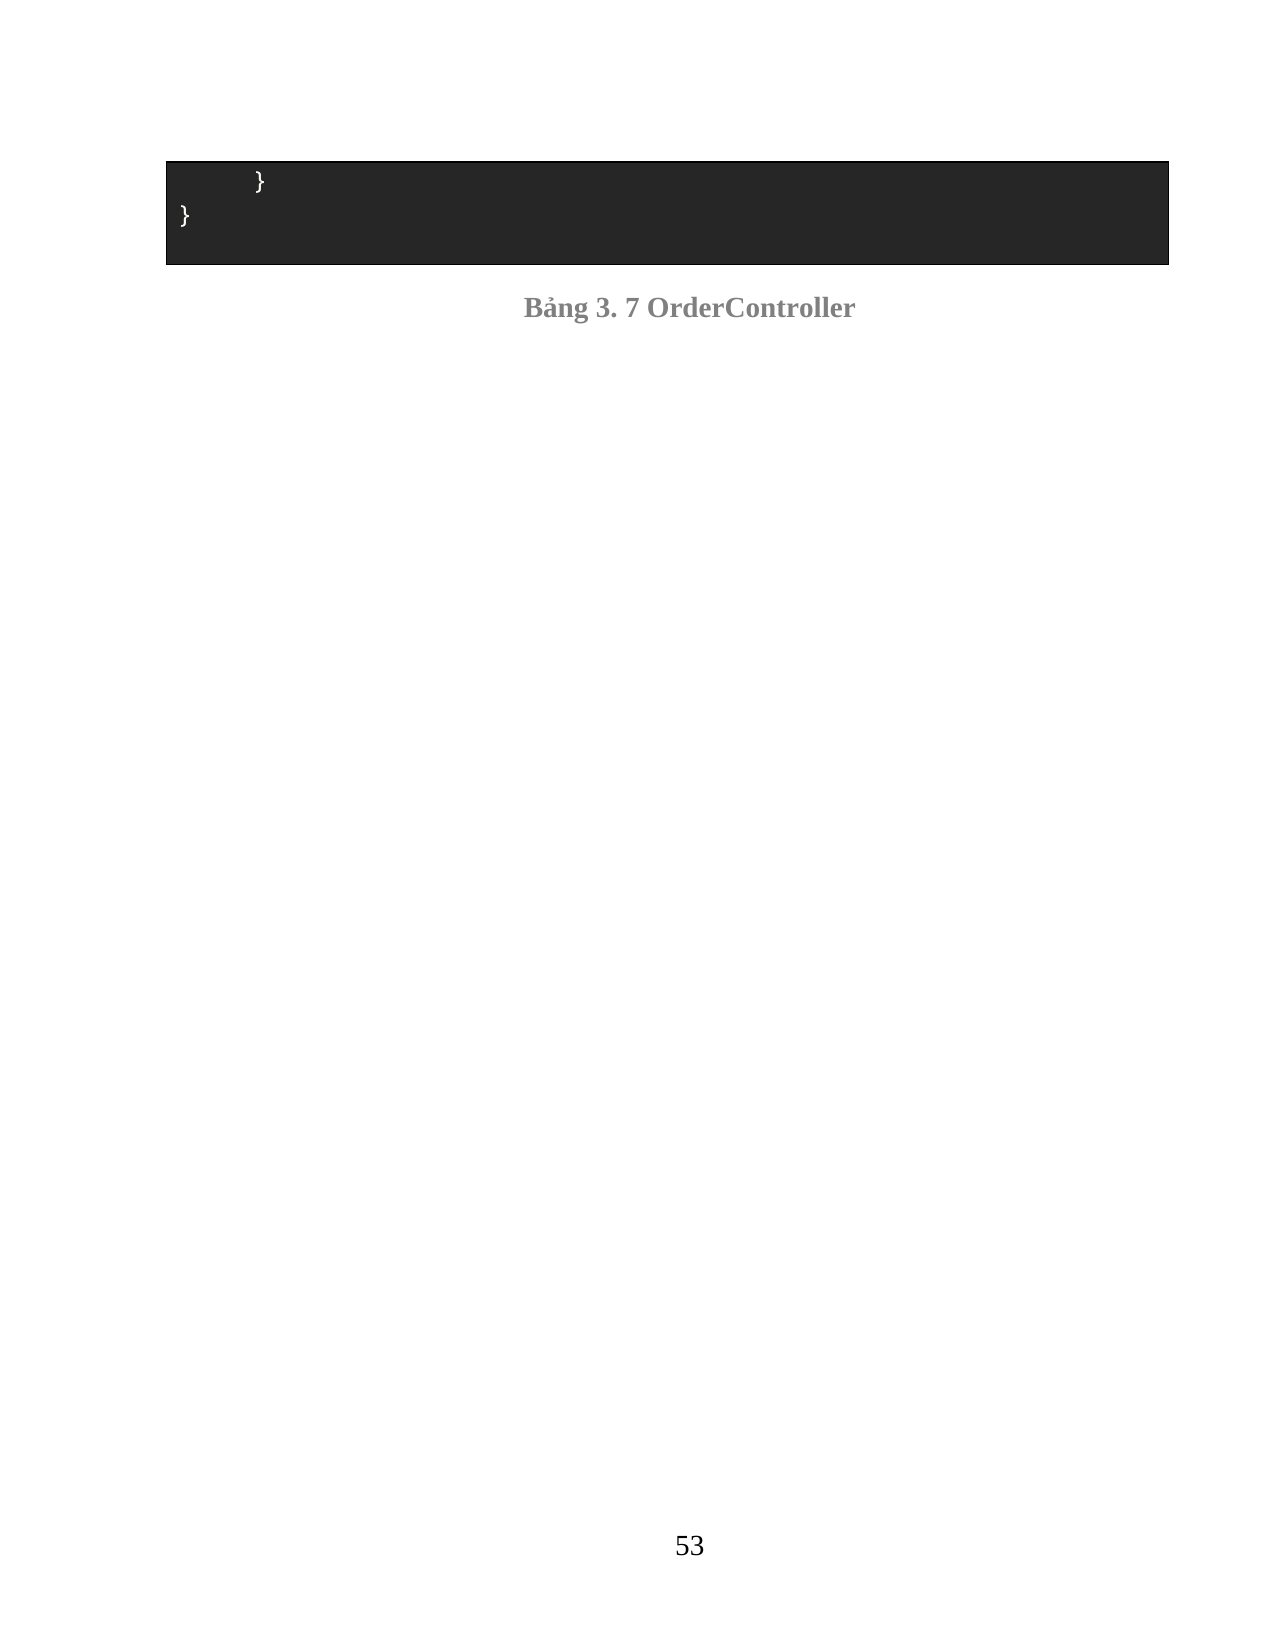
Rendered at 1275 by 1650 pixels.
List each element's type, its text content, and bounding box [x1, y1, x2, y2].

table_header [167, 163, 1168, 264]
